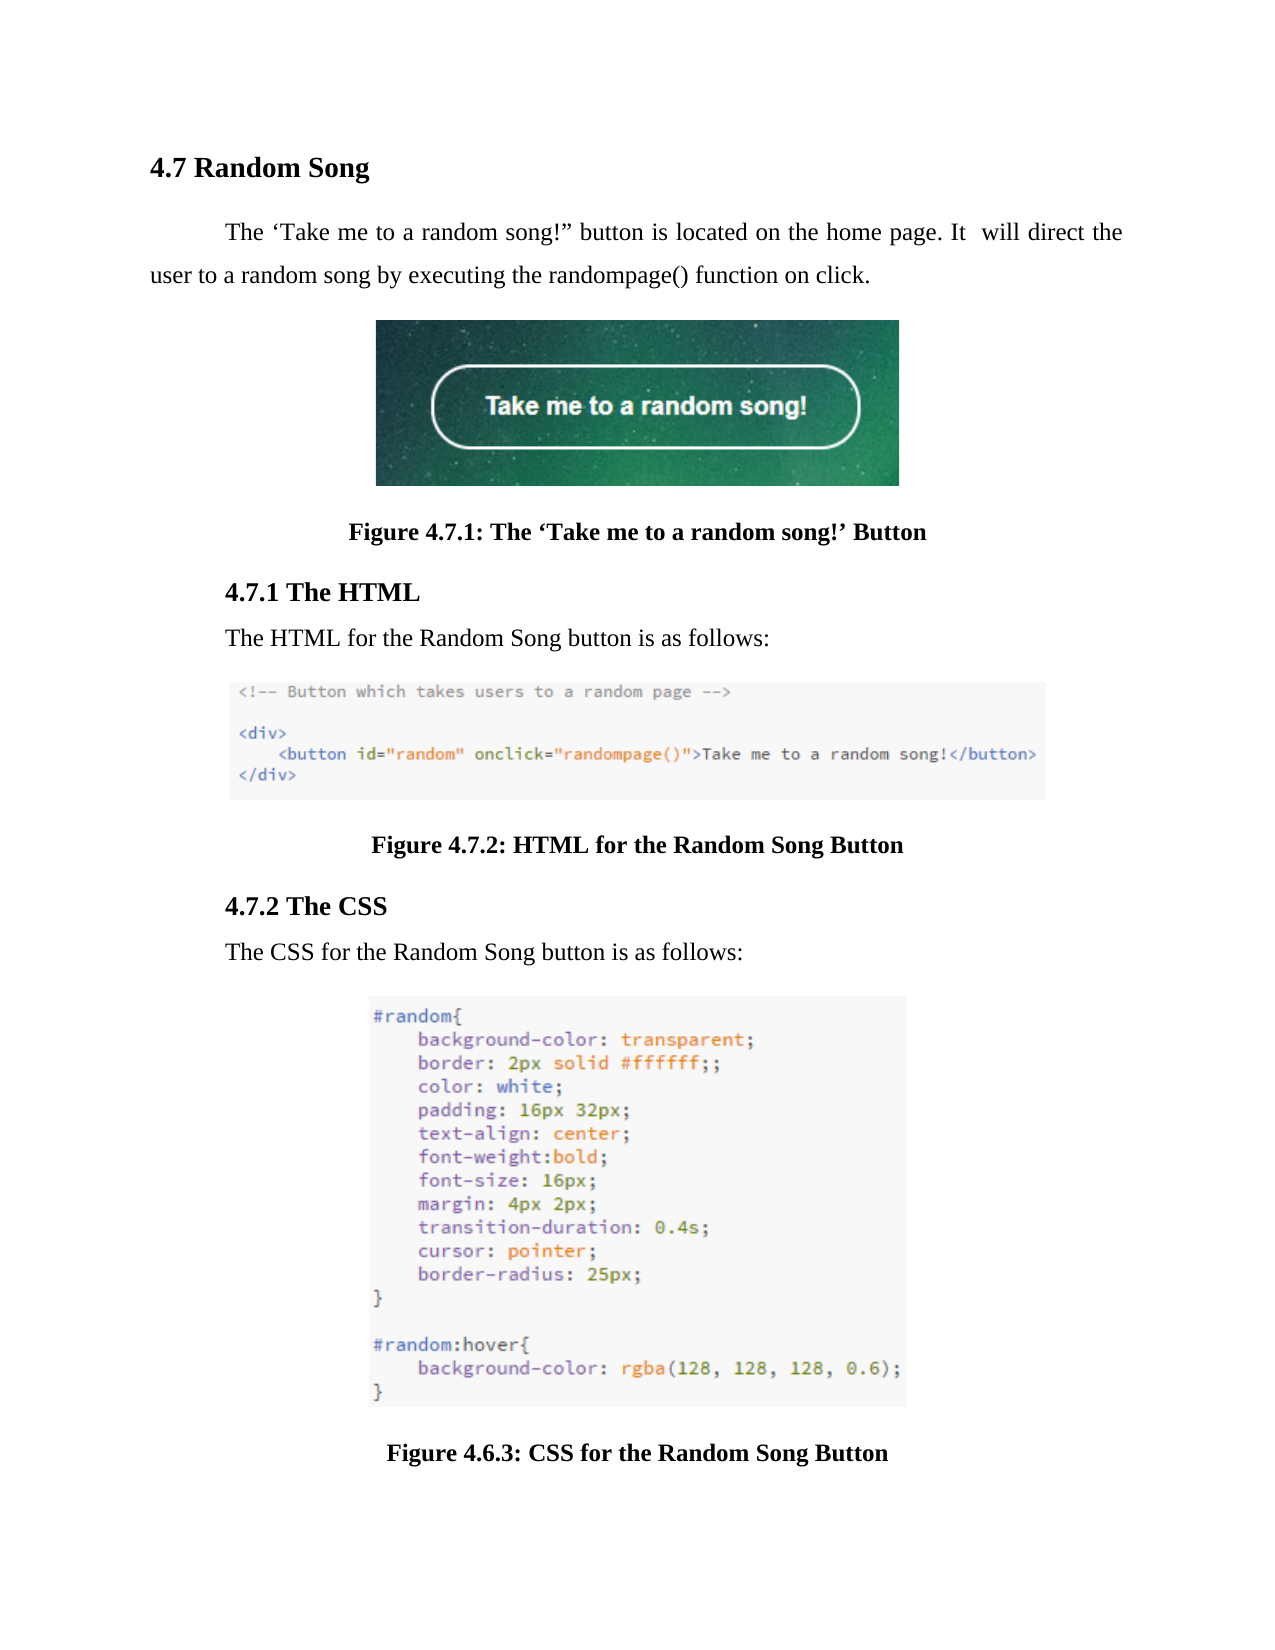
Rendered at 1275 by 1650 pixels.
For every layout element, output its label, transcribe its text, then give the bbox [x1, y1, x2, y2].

picture [375, 320, 900, 486]
text The ‘Take me to a random song!” button is located on the home page. It will direct the user to a random song by executing the randompage() function on click. [150, 217, 1125, 289]
picture [229, 682, 1046, 800]
text The HTML for the Random Song button is as follows: [150, 623, 1125, 652]
text Figure 4.7.2: HTML for the Random Song Button [150, 830, 1125, 859]
text Figure 4.6.3: CSS for the Random Song Button [150, 1438, 1125, 1467]
subtitle 4.7.2 The CSS [150, 890, 1125, 921]
picture [368, 996, 907, 1407]
subtitle 4.7 Random Song [150, 150, 1125, 183]
text The CSS for the Random Song button is as follows: [150, 937, 1125, 966]
subtitle 4.7.1 The HTML [150, 576, 1125, 607]
text Figure 4.7.1: The ‘Take me to a random song!’ Button [150, 517, 1125, 545]
